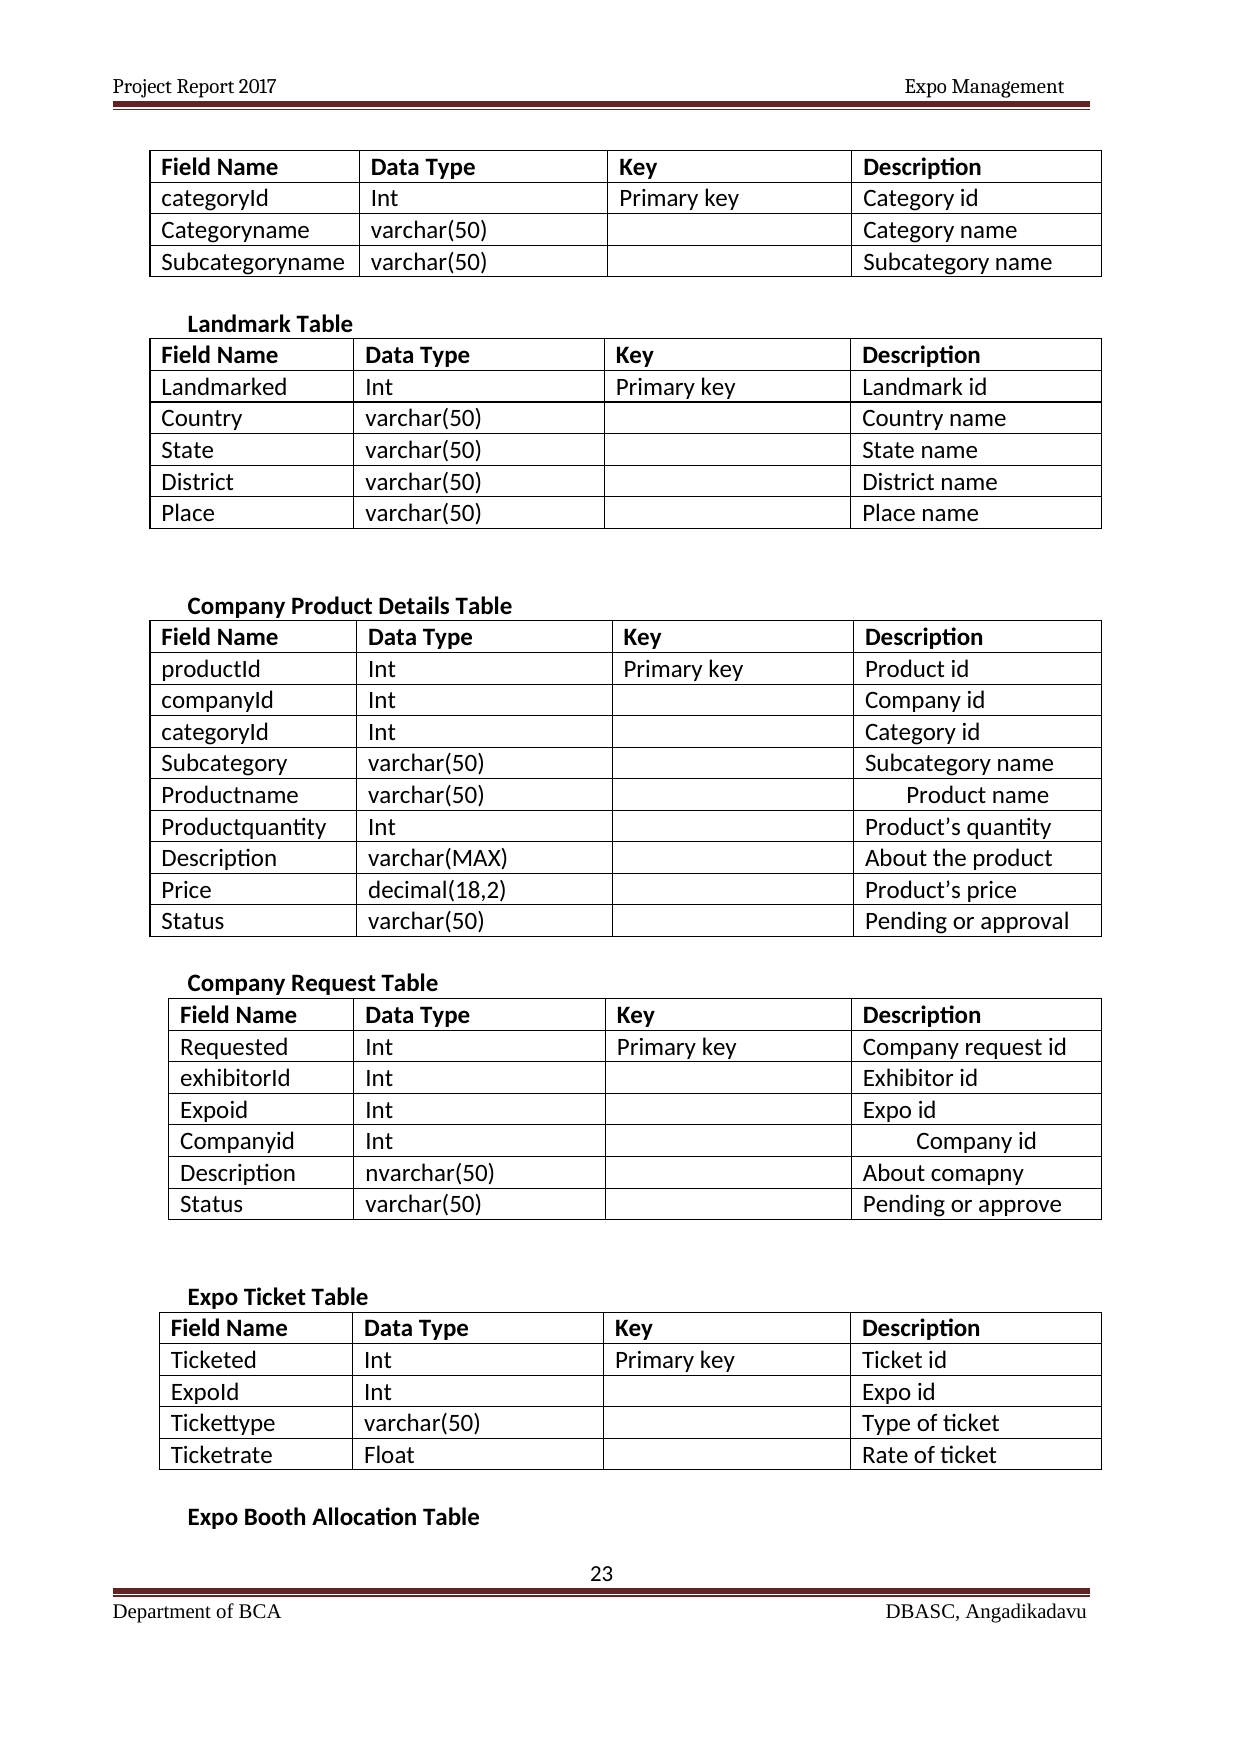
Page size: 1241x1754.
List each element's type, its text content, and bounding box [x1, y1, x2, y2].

table_cell Requested [169, 1031, 353, 1061]
table_cell Int [357, 653, 612, 683]
table_cell Status [151, 905, 356, 936]
table_header Field Name [160, 1313, 352, 1343]
table_cell Expo id [851, 1376, 1101, 1406]
table_cell Ticket id [851, 1344, 1101, 1375]
table_cell [613, 811, 853, 841]
table_header Description [851, 1313, 1101, 1343]
table_header Key [604, 1313, 850, 1343]
table_cell Category id [854, 716, 1101, 747]
table_cell District name [851, 466, 1101, 496]
table_cell Primary key [605, 371, 850, 401]
table_header Data Type [354, 999, 605, 1029]
table_header Key [608, 151, 851, 182]
table_cell Productname [151, 779, 356, 810]
table_cell [613, 748, 853, 778]
table_cell Description [169, 1157, 353, 1187]
table_cell Exhibitor id [852, 1062, 1101, 1093]
table_cell Subcategory name [852, 246, 1101, 276]
text Landmark Table [112, 308, 1090, 338]
table_cell [613, 685, 853, 715]
table_cell Pending or approve [852, 1189, 1101, 1219]
table_cell Category name [852, 214, 1101, 245]
table_cell [605, 434, 850, 464]
table_cell varchar(50) [357, 779, 612, 810]
table_cell varchar(50) [354, 1189, 605, 1219]
table_cell [613, 874, 853, 904]
table_header Description [851, 339, 1101, 370]
table_cell Primary key [604, 1344, 850, 1375]
table_cell [608, 246, 851, 276]
table_cell Int [354, 1031, 605, 1061]
table_cell Int [360, 183, 607, 213]
table_cell Int [357, 716, 612, 747]
table_cell [605, 403, 850, 433]
table_cell Tickettype [160, 1407, 352, 1438]
table_cell Place name [851, 497, 1101, 528]
table_cell Categoryname [151, 214, 359, 245]
table_cell Category id [852, 183, 1101, 213]
table_header Key [613, 621, 853, 652]
table_cell Primary key [613, 653, 853, 683]
table_cell Int [357, 685, 612, 715]
table_cell Int [357, 811, 612, 841]
table_header Description [852, 999, 1101, 1029]
table_header Description [854, 621, 1101, 652]
table_cell [606, 1094, 851, 1124]
table_cell Company request id [852, 1031, 1101, 1061]
table_cell Int [354, 1062, 605, 1093]
table_cell Product id [854, 653, 1101, 683]
table_cell State [151, 434, 353, 464]
table_cell [605, 466, 850, 496]
table_cell Expoid [169, 1094, 353, 1124]
table_cell varchar(MAX) [357, 842, 612, 873]
table_cell Place [151, 497, 353, 528]
table_cell Primary key [608, 183, 851, 213]
table_cell Productquantity [151, 811, 356, 841]
table_header Data Type [357, 621, 612, 652]
table_cell Int [353, 1376, 603, 1406]
table_cell Int [353, 1344, 603, 1375]
table_cell Description [151, 842, 356, 873]
text Company Product Details Table [112, 590, 1090, 620]
table_cell [613, 716, 853, 747]
table_cell companyId [151, 685, 356, 715]
table_cell varchar(50) [354, 497, 604, 528]
table_cell Company id [852, 1125, 1101, 1156]
table_cell [606, 1125, 851, 1156]
table_cell varchar(50) [360, 246, 607, 276]
table_cell Type of ticket [851, 1407, 1101, 1438]
table_cell [604, 1439, 850, 1469]
table_header Field Name [151, 621, 356, 652]
table_cell [613, 905, 853, 936]
table_cell Ticketrate [160, 1439, 352, 1469]
table_cell varchar(50) [357, 905, 612, 936]
table_header Field Name [151, 339, 353, 370]
table_cell Int [354, 1125, 605, 1156]
table_cell [613, 842, 853, 873]
table_cell Status [169, 1189, 353, 1219]
table_header Key [606, 999, 851, 1029]
table_cell Int [354, 371, 604, 401]
table_cell Expo id [852, 1094, 1101, 1124]
table_cell productId [151, 653, 356, 683]
table_cell [606, 1062, 851, 1093]
table_header Data Type [354, 339, 604, 370]
table_cell Ticketed [160, 1344, 352, 1375]
table_cell Landmark id [851, 371, 1101, 401]
table_cell [608, 214, 851, 245]
table_cell exhibitorId [169, 1062, 353, 1093]
table_cell Subcategory [151, 748, 356, 778]
table_cell [606, 1189, 851, 1219]
table_cell ExpoId [160, 1376, 352, 1406]
table_cell Product name [854, 779, 1101, 810]
table_cell varchar(50) [354, 466, 604, 496]
table_cell Subcategory name [854, 748, 1101, 778]
table_cell Subcategoryname [151, 246, 359, 276]
table_cell [604, 1407, 850, 1438]
table_cell [604, 1376, 850, 1406]
table_header Key [605, 339, 850, 370]
text Expo Ticket Table [112, 1281, 1090, 1312]
text Company Request Table [112, 967, 1090, 998]
table_cell Company id [854, 685, 1101, 715]
table_cell varchar(50) [354, 434, 604, 464]
table_cell State name [851, 434, 1101, 464]
table_cell Country name [851, 403, 1101, 433]
table_cell Country [151, 403, 353, 433]
table_cell Product’s price [854, 874, 1101, 904]
table_header Field Name [151, 151, 359, 182]
table_cell Float [353, 1439, 603, 1469]
table_cell categoryId [151, 183, 359, 213]
table_cell Rate of ticket [851, 1439, 1101, 1469]
table_header Description [852, 151, 1101, 182]
table_cell About the product [854, 842, 1101, 873]
table_cell Primary key [606, 1031, 851, 1061]
table_cell varchar(50) [360, 214, 607, 245]
table_cell varchar(50) [353, 1407, 603, 1438]
table_cell Int [354, 1094, 605, 1124]
table_cell District [151, 466, 353, 496]
table_cell varchar(50) [357, 748, 612, 778]
table_cell [613, 779, 853, 810]
text Expo Booth Allocation Table [112, 1501, 1090, 1531]
table_cell categoryId [151, 716, 356, 747]
table_cell [606, 1157, 851, 1187]
table_header Field Name [169, 999, 353, 1029]
table_cell Product’s quantity [854, 811, 1101, 841]
table_cell nvarchar(50) [354, 1157, 605, 1187]
table_cell decimal(18,2) [357, 874, 612, 904]
table_cell About comapny [852, 1157, 1101, 1187]
table_cell Landmarked [151, 371, 353, 401]
table_cell Companyid [169, 1125, 353, 1156]
table_cell Pending or approval [854, 905, 1101, 936]
table_header Data Type [353, 1313, 603, 1343]
table_header Data Type [360, 151, 607, 182]
table_cell [605, 497, 850, 528]
table_cell varchar(50) [354, 403, 604, 433]
table_cell Price [151, 874, 356, 904]
